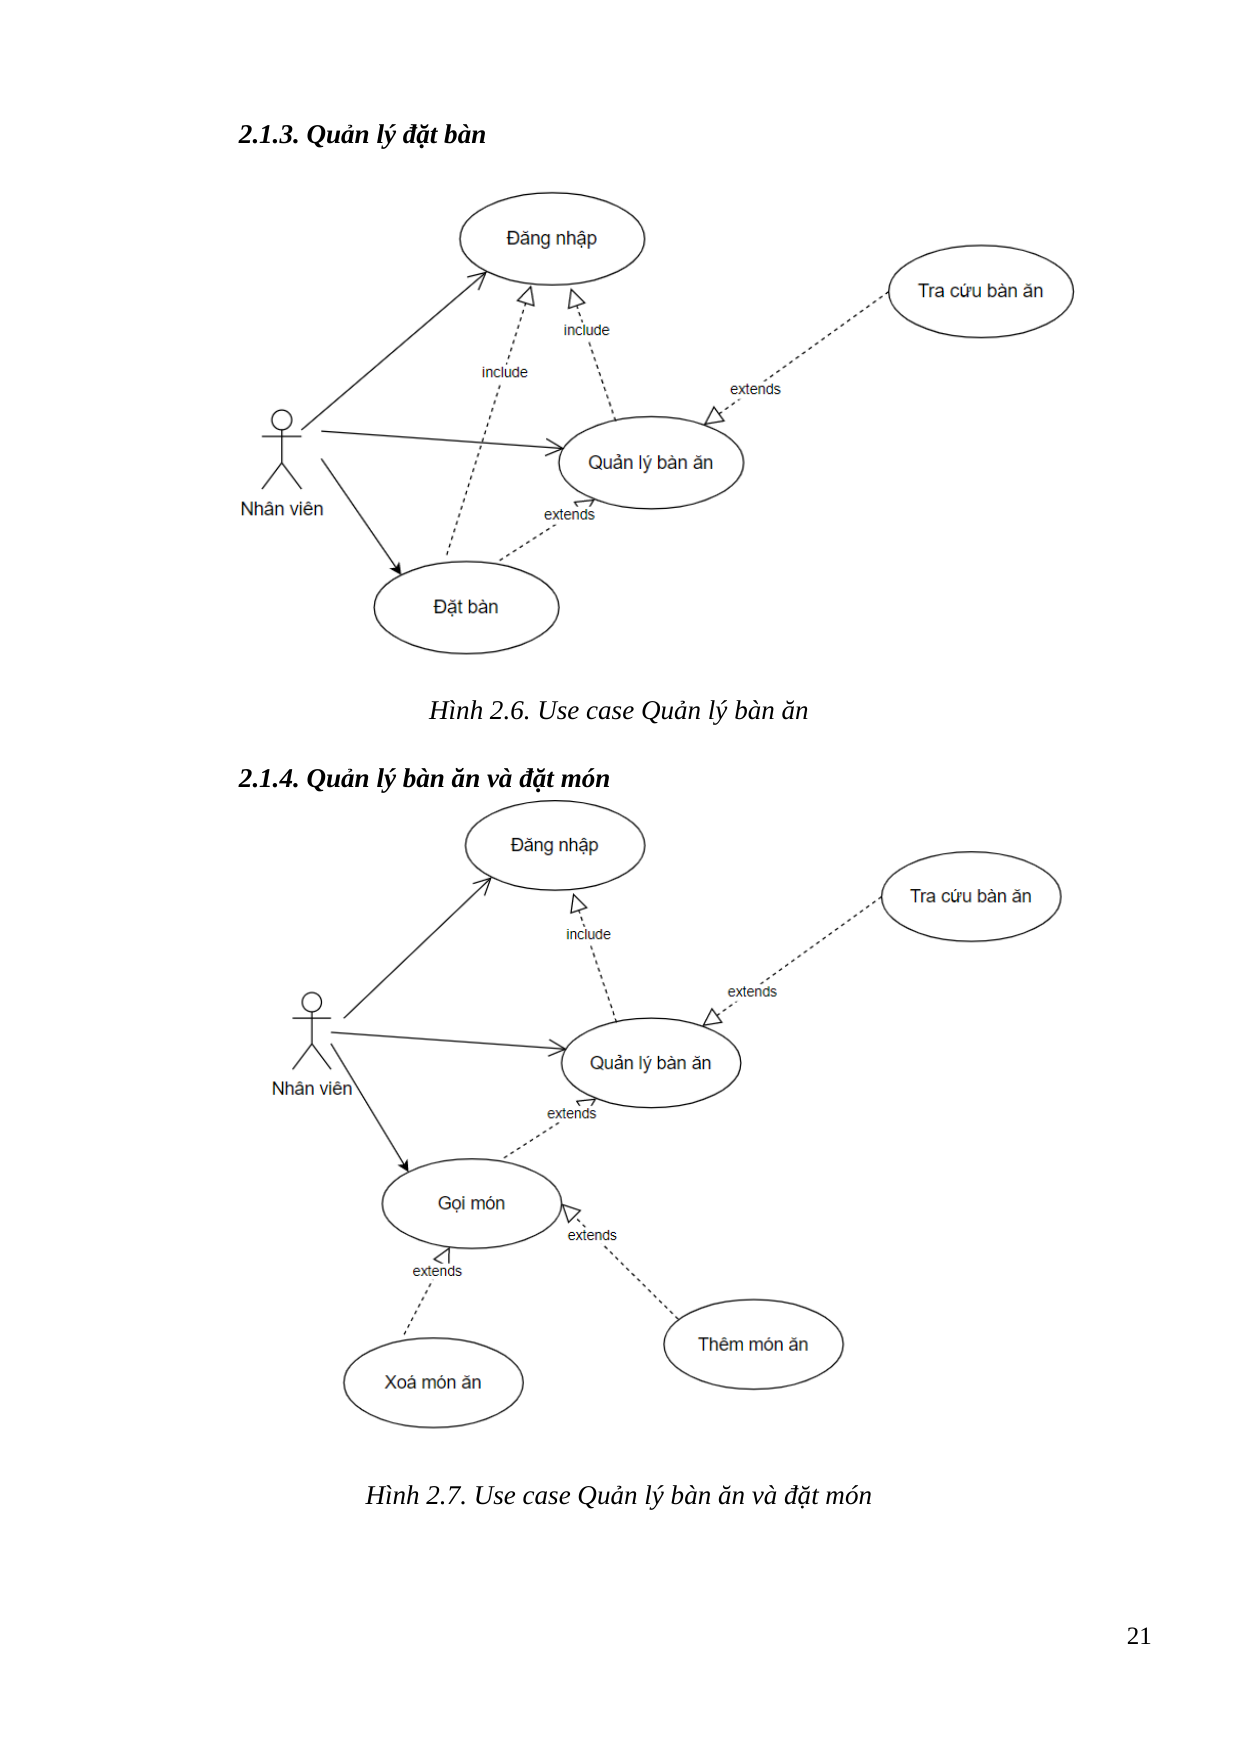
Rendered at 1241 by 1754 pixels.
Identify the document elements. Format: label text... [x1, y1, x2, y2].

subtitle 2.1.4. Quản lý bàn ăn và đặt món [164, 762, 1152, 793]
picture [220, 155, 1095, 666]
picture [236, 799, 1080, 1451]
subtitle Hình 2.6. Use case Quản lý bàn ăn [89, 694, 1152, 725]
subtitle Hình 2.7. Use case Quản lý bàn ăn và đặt món [89, 1479, 1152, 1510]
subtitle 2.1.3. Quản lý đặt bàn [164, 118, 1152, 149]
